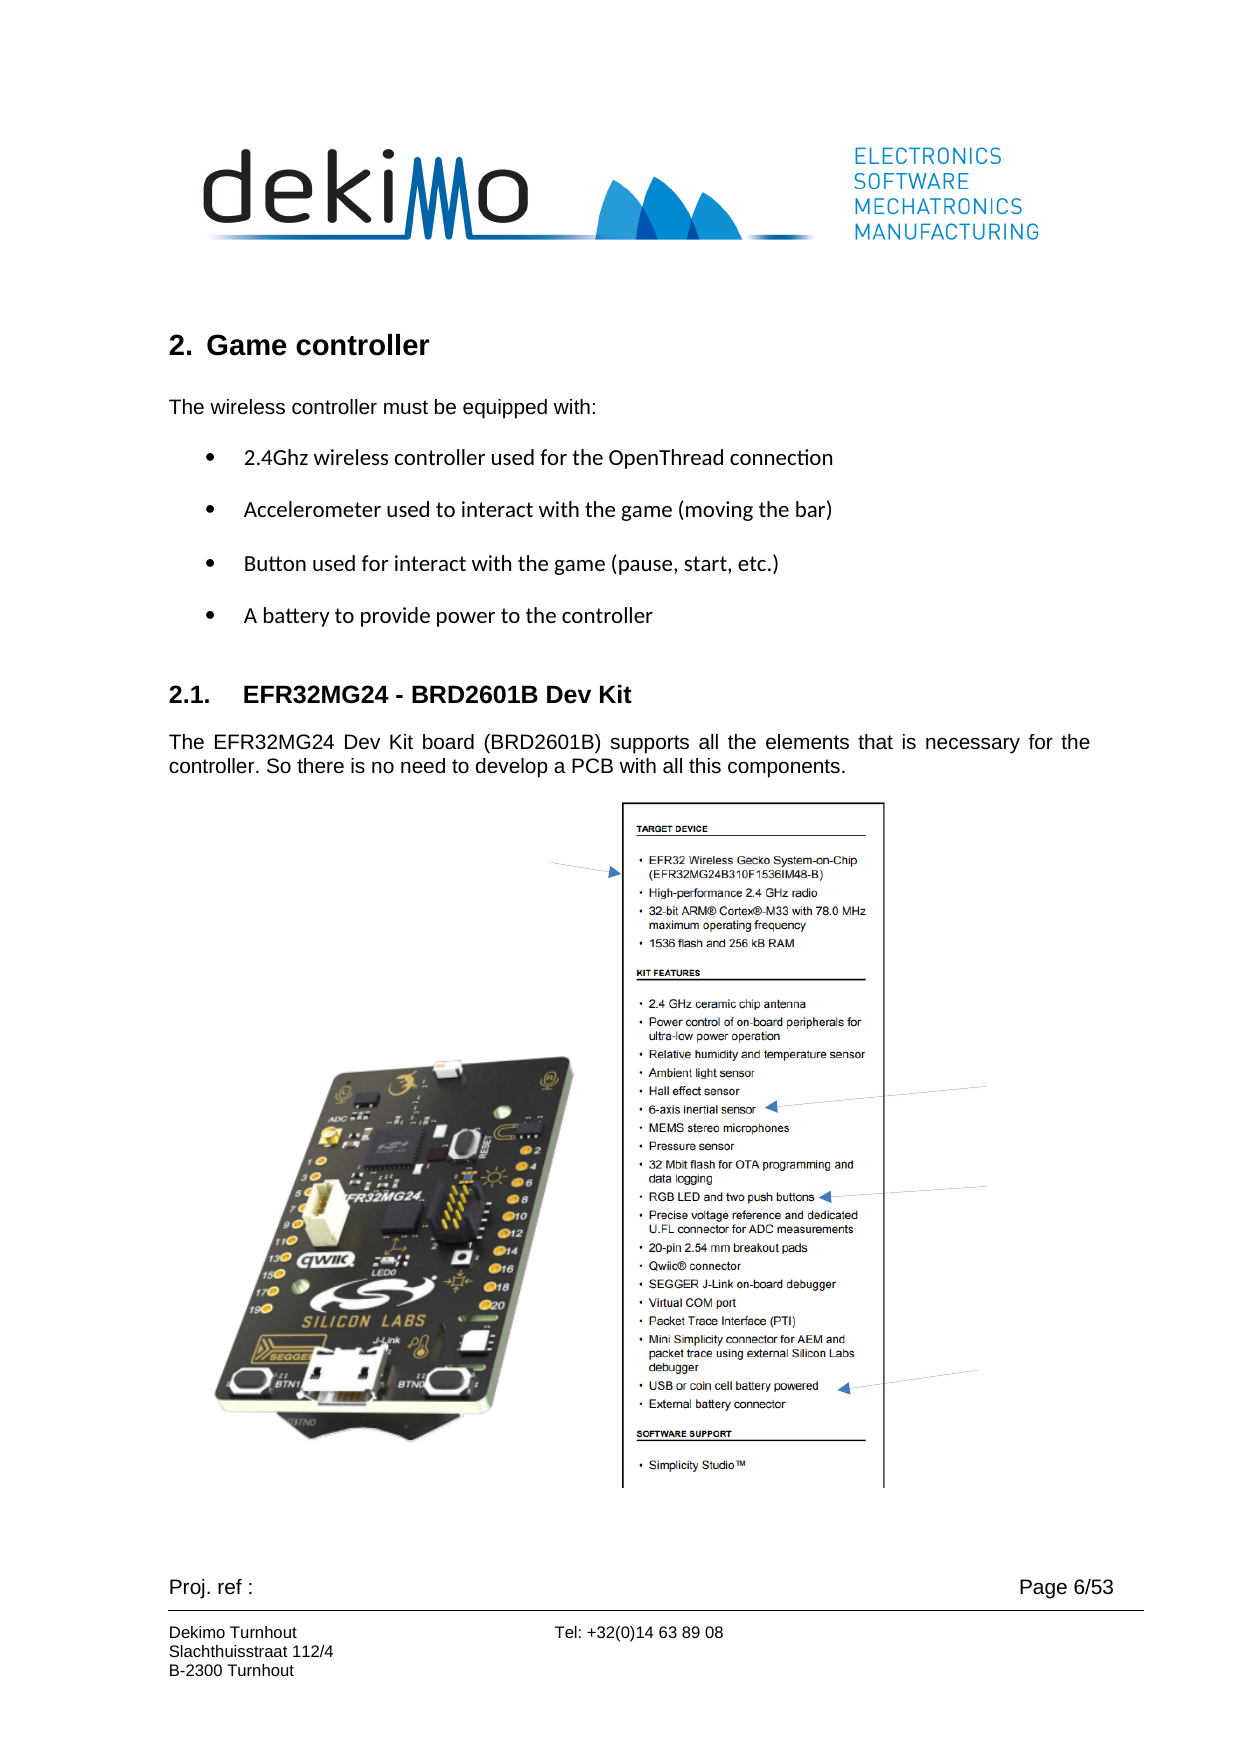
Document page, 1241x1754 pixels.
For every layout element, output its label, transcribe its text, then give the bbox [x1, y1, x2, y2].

picture [159, 73, 1083, 304]
picture [621, 801, 885, 1488]
list A battery to provide power to the controller [206, 602, 1093, 630]
subtitle Game controller [169, 328, 1093, 361]
subtitle EFR32MG24 - BRD2601B Dev Kit [169, 679, 1093, 709]
text The wireless controller must be equipped with: [169, 395, 1093, 419]
list Accelerometer used to interact with the game (moving the bar) [206, 496, 1093, 524]
list Button used for interact with the game (pause, start, etc.) [206, 549, 1093, 577]
list 2.4Ghz wireless controller used for the OpenThread connection [206, 443, 1093, 471]
text The EFR32MG24 Dev Kit board (BRD2601B) supports all the elements that is necessary for the controller. So there is no need to develop a PCB with all this components. [169, 730, 1093, 778]
picture [168, 1006, 616, 1488]
